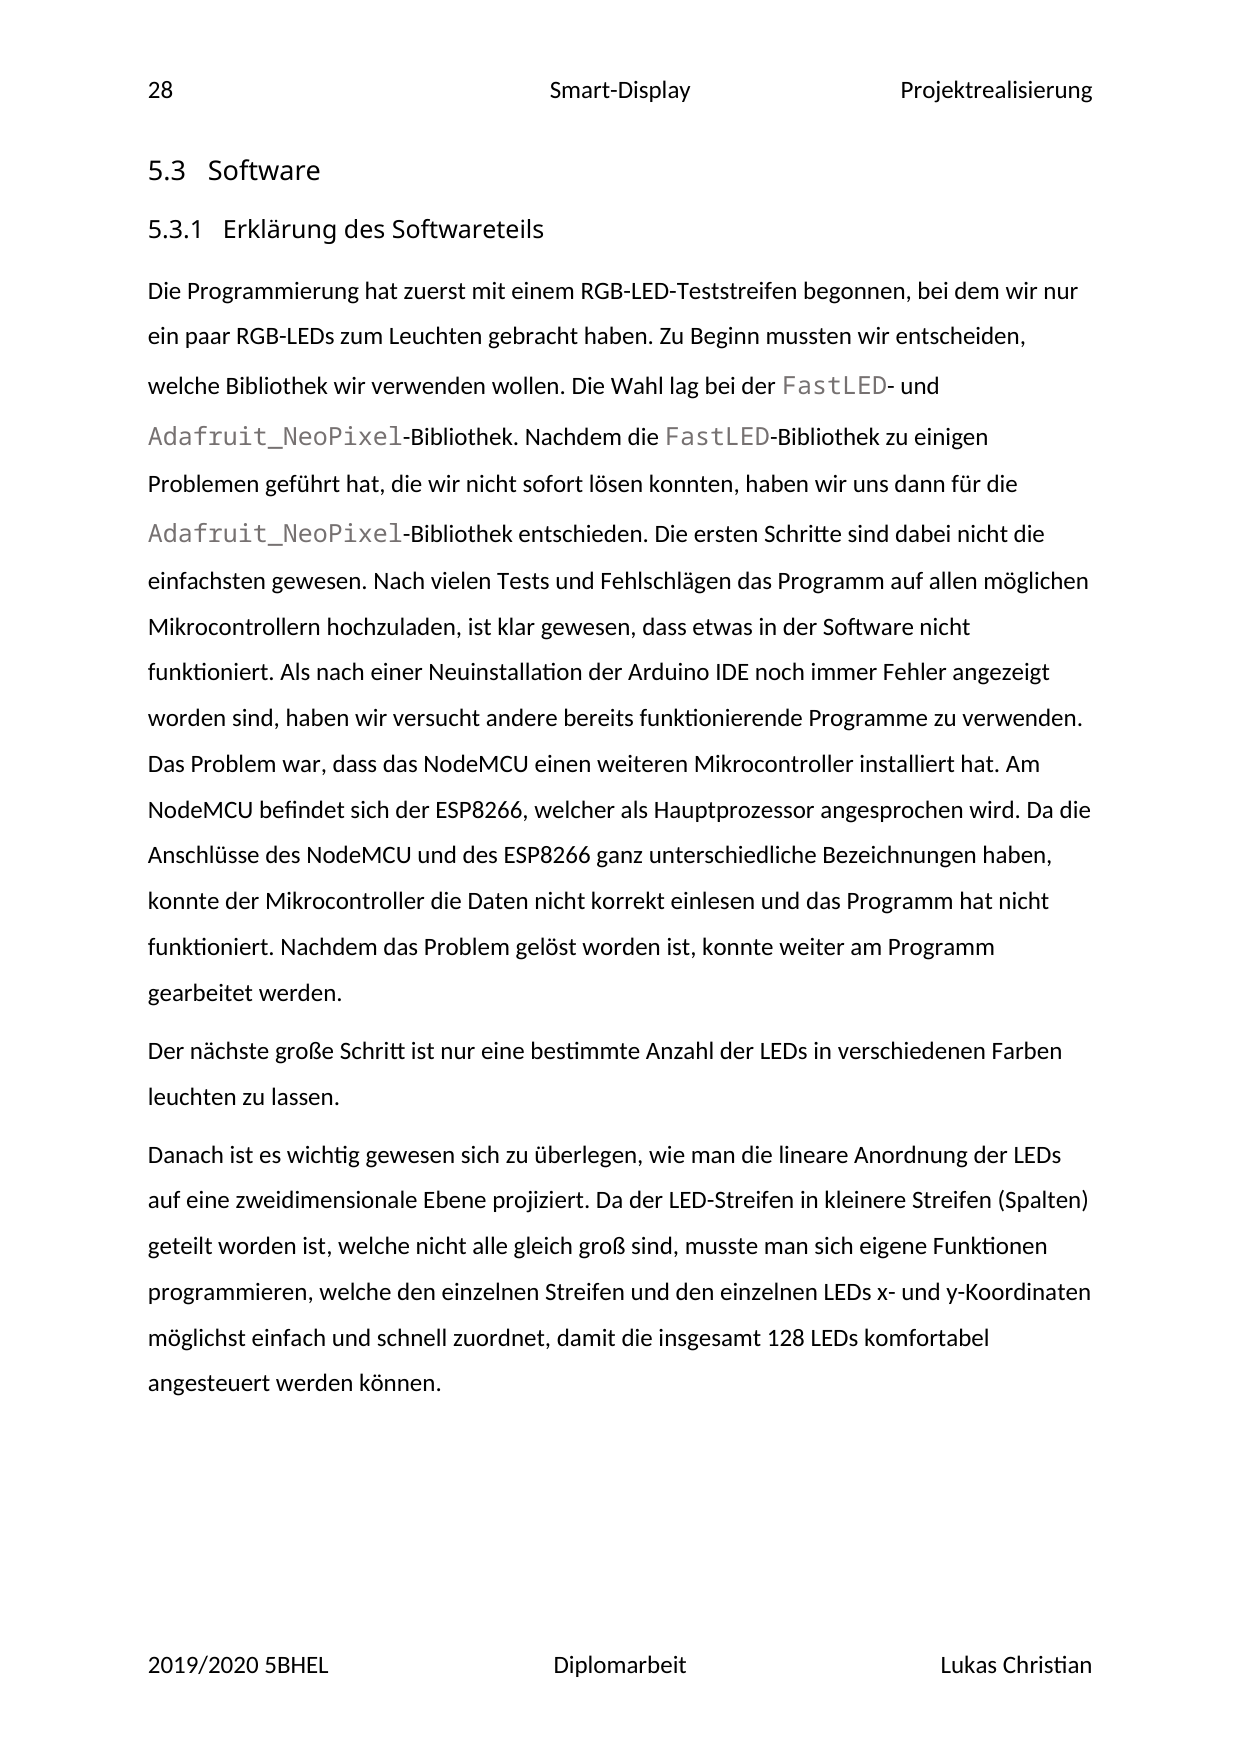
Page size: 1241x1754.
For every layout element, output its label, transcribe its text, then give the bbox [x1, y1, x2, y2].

subtitle Software [148, 152, 1093, 189]
text Die Programmierung hat zuerst mit einem RGB-LED-Teststreifen begonnen, bei dem wir nur ein paar RGB-LEDs zum Leuchten gebracht haben. Zu Beginn mussten wir entscheiden, welche Bibliothek wir verwenden wollen. Die Wahl lag bei der FastLED- und Adafruit_NeoPixel-Bibliothek. Nachdem die FastLED-Bibliothek zu einigen Problemen geführt hat, die wir nicht sofort lösen konnten, haben wir uns dann für die Adafruit_NeoPixel-Bibliothek entschieden. Die ersten Schritte sind dabei nicht die einfachsten gewesen. Nach vielen Tests und Fehlschlägen das Programm auf allen möglichen Mikrocontrollern hochzuladen, ist klar gewesen, dass etwas in der Software nicht funktioniert. Als nach einer Neuinstallation der Arduino IDE noch immer Fehler angezeigt worden sind, haben wir versucht andere bereits funktionierende Programme zu verwenden. Das Problem war, dass das NodeMCU einen weiteren Mikrocontroller installiert hat. Am NodeMCU befindet sich der ESP8266, welcher als Hauptprozessor angesprochen wird. Da die Anschlüsse des NodeMCU und des ESP8266 ganz unterschiedliche Bezeichnungen haben, konnte der Mikrocontroller die Daten nicht korrekt einlesen und das Programm hat nicht funktioniert. Nachdem das Problem gelöst worden ist, konnte weiter am Programm gearbeitet werden. [148, 275, 1093, 1007]
subtitle Erklärung des Softwareteils [148, 211, 1093, 245]
text Danach ist es wichtig gewesen sich zu überlegen, wie man die lineare Anordnung der LEDs auf eine zweidimensionale Ebene projiziert. Da der LED-Streifen in kleinere Streifen (Spalten) geteilt worden ist, welche nicht alle gleich groß sind, musste man sich eigene Funktionen programmieren, welche den einzelnen Streifen und den einzelnen LEDs x- und y-Koordinaten möglichst einfach und schnell zuordnet, damit die insgesamt 128 LEDs komfortabel angesteuert werden können. [148, 1139, 1093, 1398]
text Der nächste große Schritt ist nur eine bestimmte Anzahl der LEDs in verschiedenen Farben leuchten zu lassen. [148, 1035, 1093, 1111]
